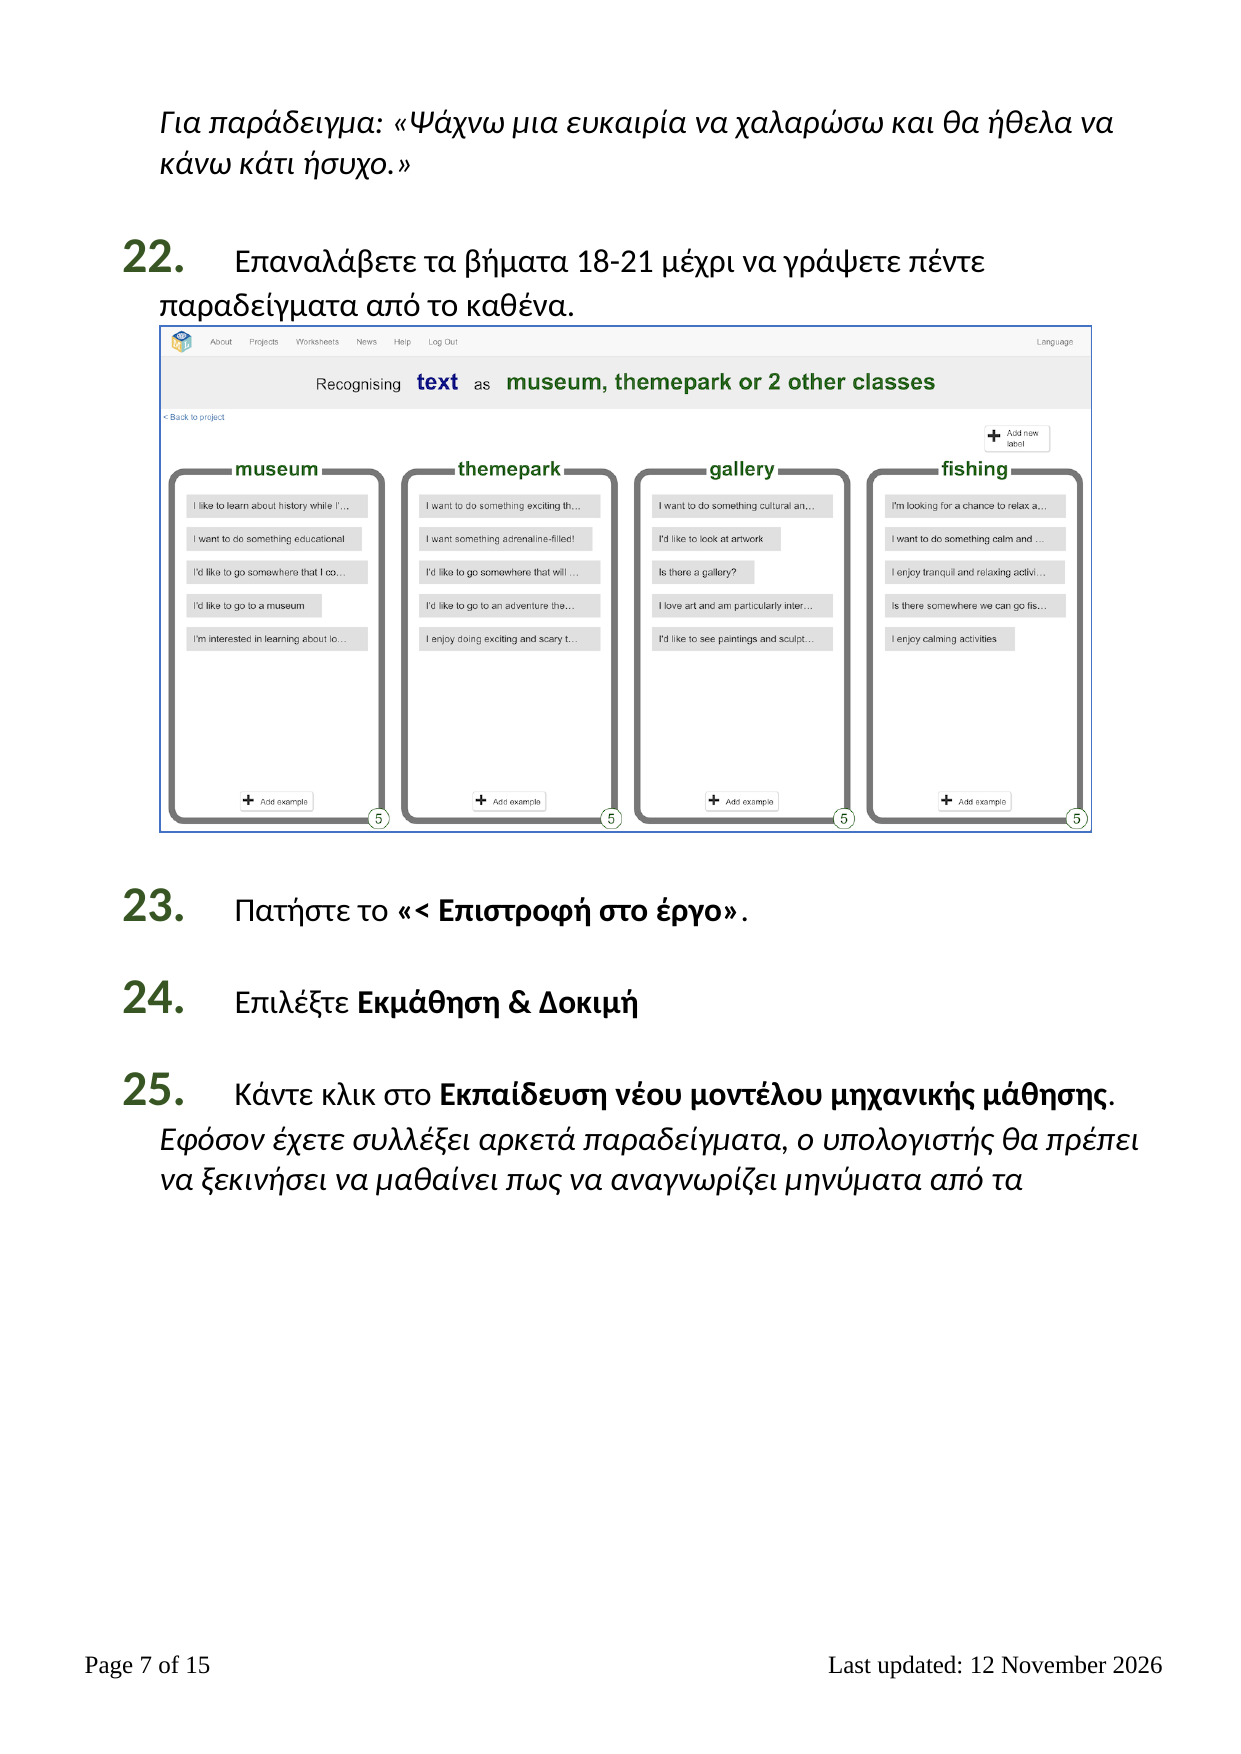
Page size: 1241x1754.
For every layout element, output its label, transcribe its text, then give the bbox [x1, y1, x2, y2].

picture [161, 327, 1091, 831]
list Πατήστε το «< Επιστροφή στο έργο». [122, 873, 1163, 965]
list Επιλέξτε Εκμάθηση & Δοκιμή [122, 965, 1163, 1056]
list Κάντε κλικ στο Εκπαίδευση νέου μοντέλου μηχανικής μάθησης. Εφόσον έχετε συλλέξει αρκετά παραδείγματα, ο υπολογιστής θα πρέπει να ξεκινήσει να μαθαίνει πως να αναγνωρίζει μηνύματα από τα παραδείγματα που του δώσατε. [122, 1056, 1163, 1199]
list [122, 101, 1163, 183]
